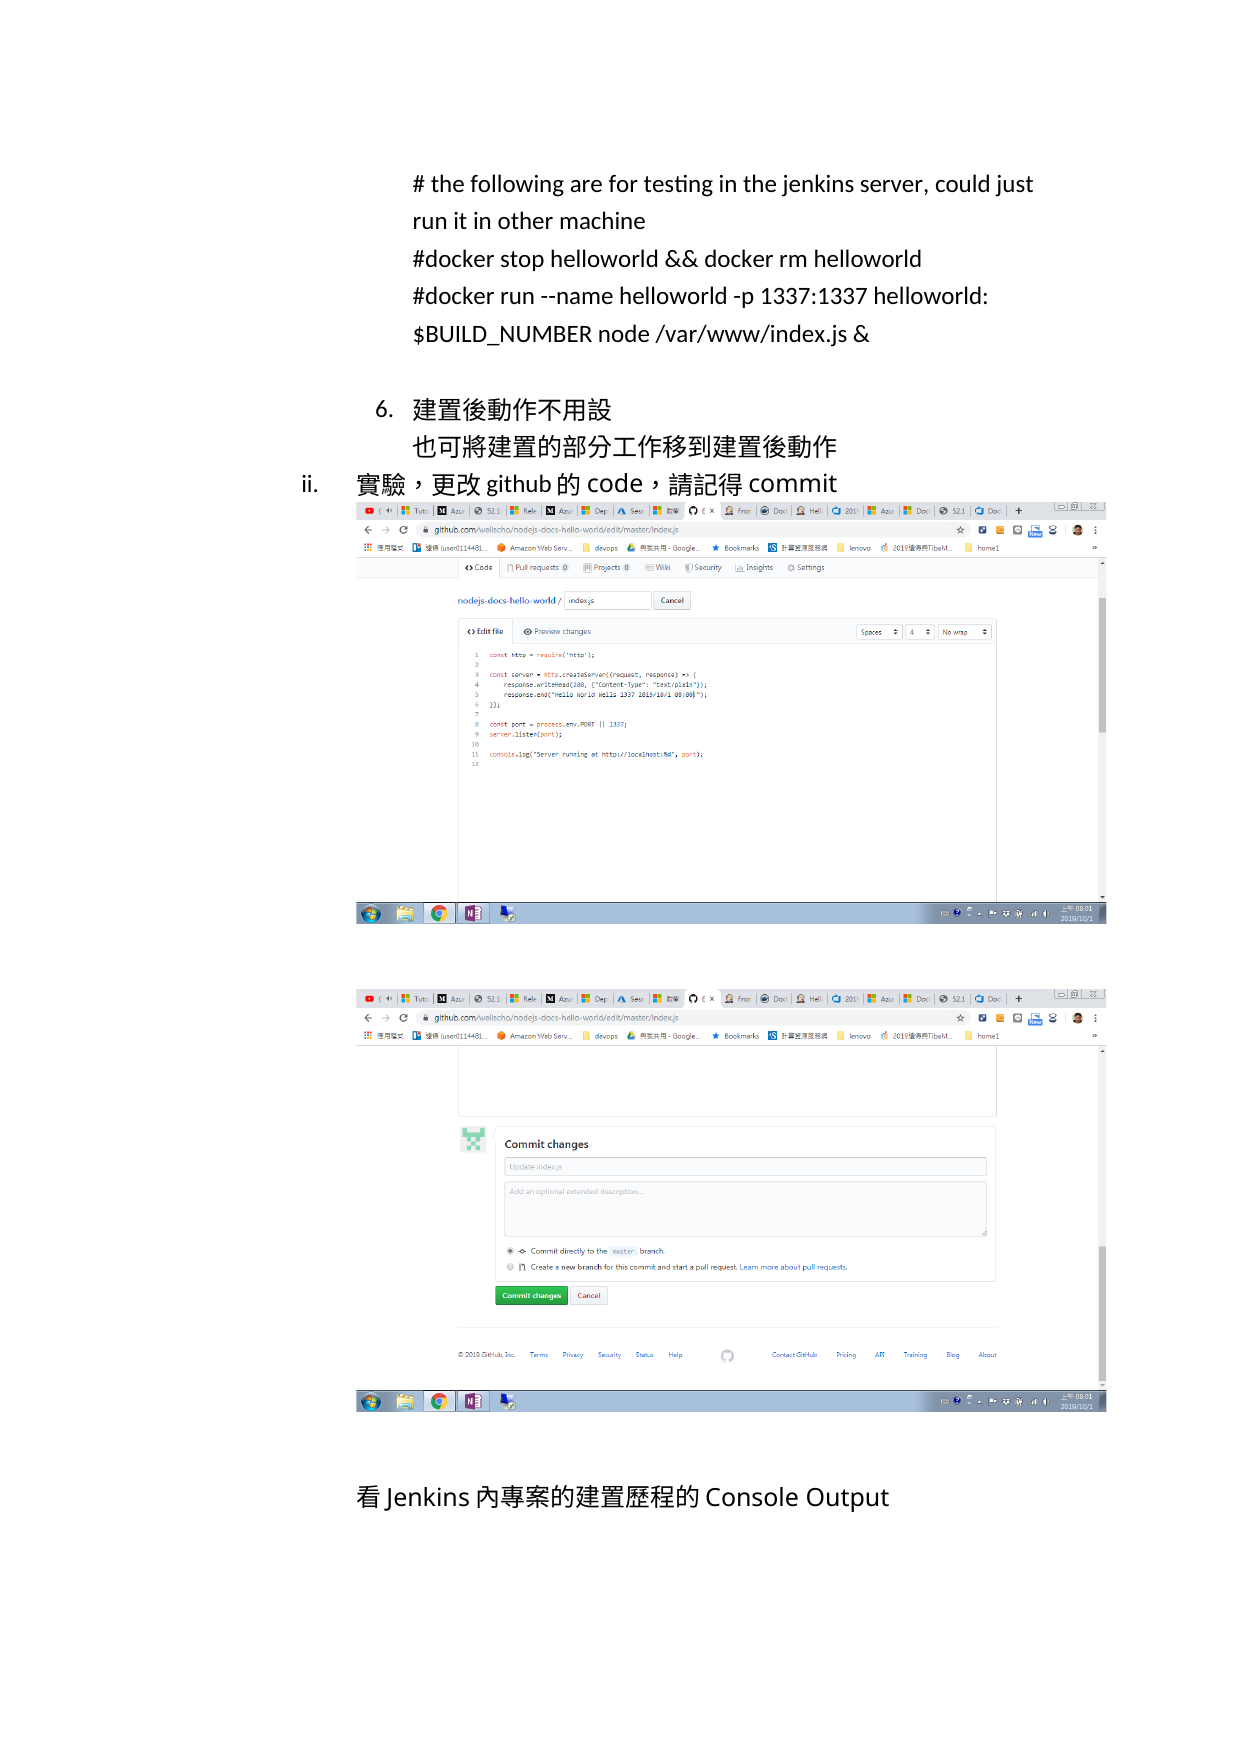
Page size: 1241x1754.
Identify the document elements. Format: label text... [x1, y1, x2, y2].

text #docker stop helloworld && docker rm helloworld [412, 239, 1053, 277]
list 建置後動作不用設 [375, 389, 1053, 427]
text #docker run --name helloworld -p 1337:1337 helloworld:$BUILD_NUMBER node /var/www/index.js & [412, 277, 1053, 352]
picture [356, 502, 1107, 924]
text 也可將建置的部分工作移到建置後動作 [412, 427, 1053, 464]
list 實驗，更改github的code，請記得commit [319, 464, 1053, 502]
picture [356, 989, 1107, 1412]
text 看Jenkins內專案的建置歷程的Console Output [356, 1477, 1053, 1514]
text # the following are for testing in the jenkins server, could just run it in other machine [412, 164, 1053, 239]
